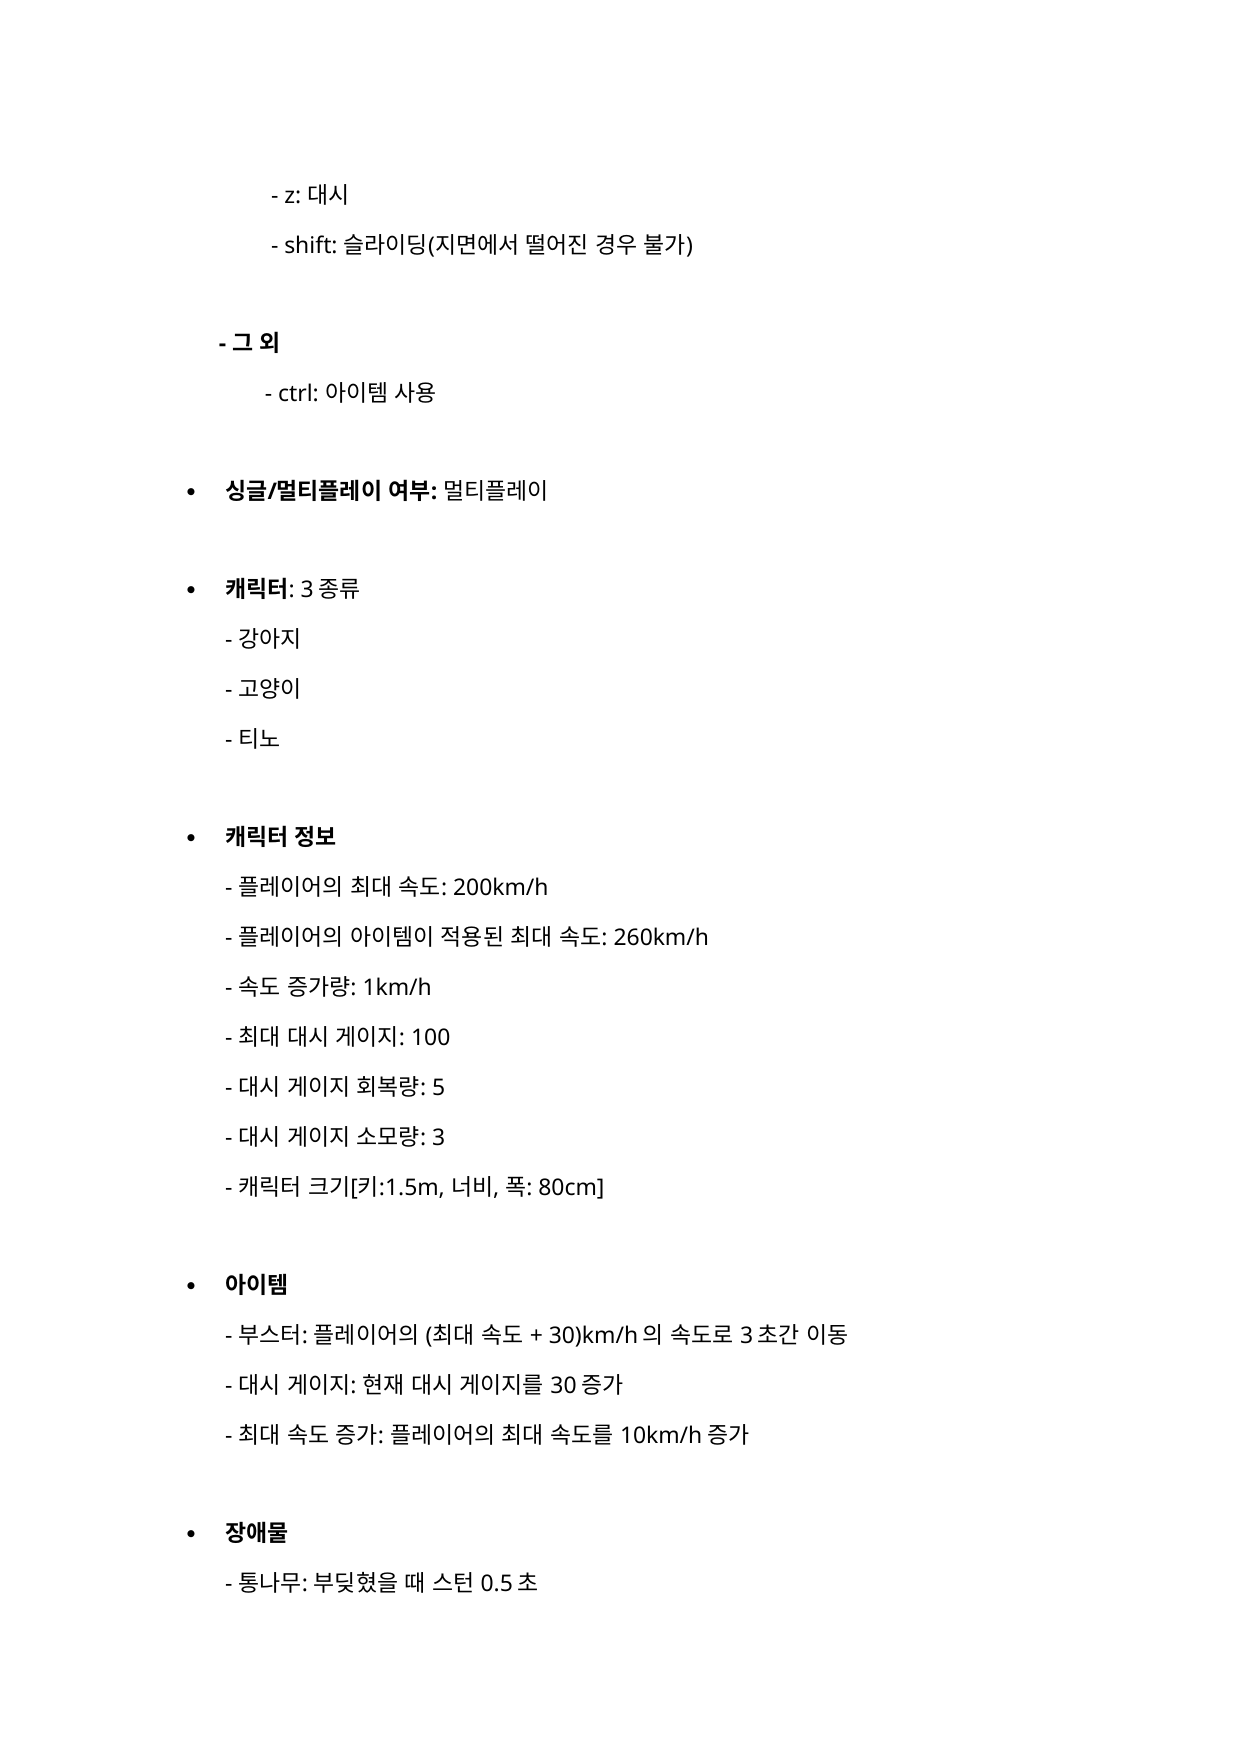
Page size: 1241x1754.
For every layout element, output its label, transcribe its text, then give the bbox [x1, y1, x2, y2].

list 아이템 [187, 1267, 1090, 1300]
text - 최대 속도 증가: 플레이어의 최대 속도를 10km/h증가 [225, 1417, 1090, 1450]
text - 대시 게이지 소모량: 3 [225, 1119, 1090, 1152]
text - 통나무: 부딪혔을 때 스턴 0.5초 [225, 1564, 1090, 1598]
text - 대시 게이지: 현재 대시 게이지를 30증가 [225, 1367, 1090, 1400]
list 장애물 [187, 1514, 1090, 1548]
text - shift: 슬라이딩(지면에서 떨어진 경우 불가) [225, 227, 1090, 261]
list 캐릭터: 3종류 [187, 571, 1090, 604]
text - 부스터: 플레이어의 (최대 속도 + 30)km/h의 속도로 3초간 이동 [225, 1317, 1090, 1350]
text - 플레이어의 아이템이 적용된 최대 속도: 260km/h [225, 919, 1090, 952]
text - 최대 대시 게이지: 100 [225, 1019, 1090, 1052]
text - 캐릭터 크기[키:1.5m, 너비, 폭: 80cm] [225, 1169, 1090, 1202]
list 싱글/멀티플레이 여부: 멀티플레이 [187, 473, 1090, 506]
text - z: 대시 [225, 177, 1090, 211]
text - 속도 증가량: 1km/h [225, 969, 1090, 1002]
text - 고양이 [225, 671, 1090, 704]
text - 티노 [225, 721, 1090, 754]
text - 플레이어의 최대 속도: 200km/h [225, 869, 1090, 902]
text - 그 외 [150, 325, 1090, 358]
list 캐릭터 정보 [187, 819, 1090, 852]
text - ctrl: 아이템 사용 [150, 375, 1090, 408]
text - 강아지 [225, 621, 1090, 654]
text - 대시 게이지 회복량: 5 [225, 1069, 1090, 1102]
